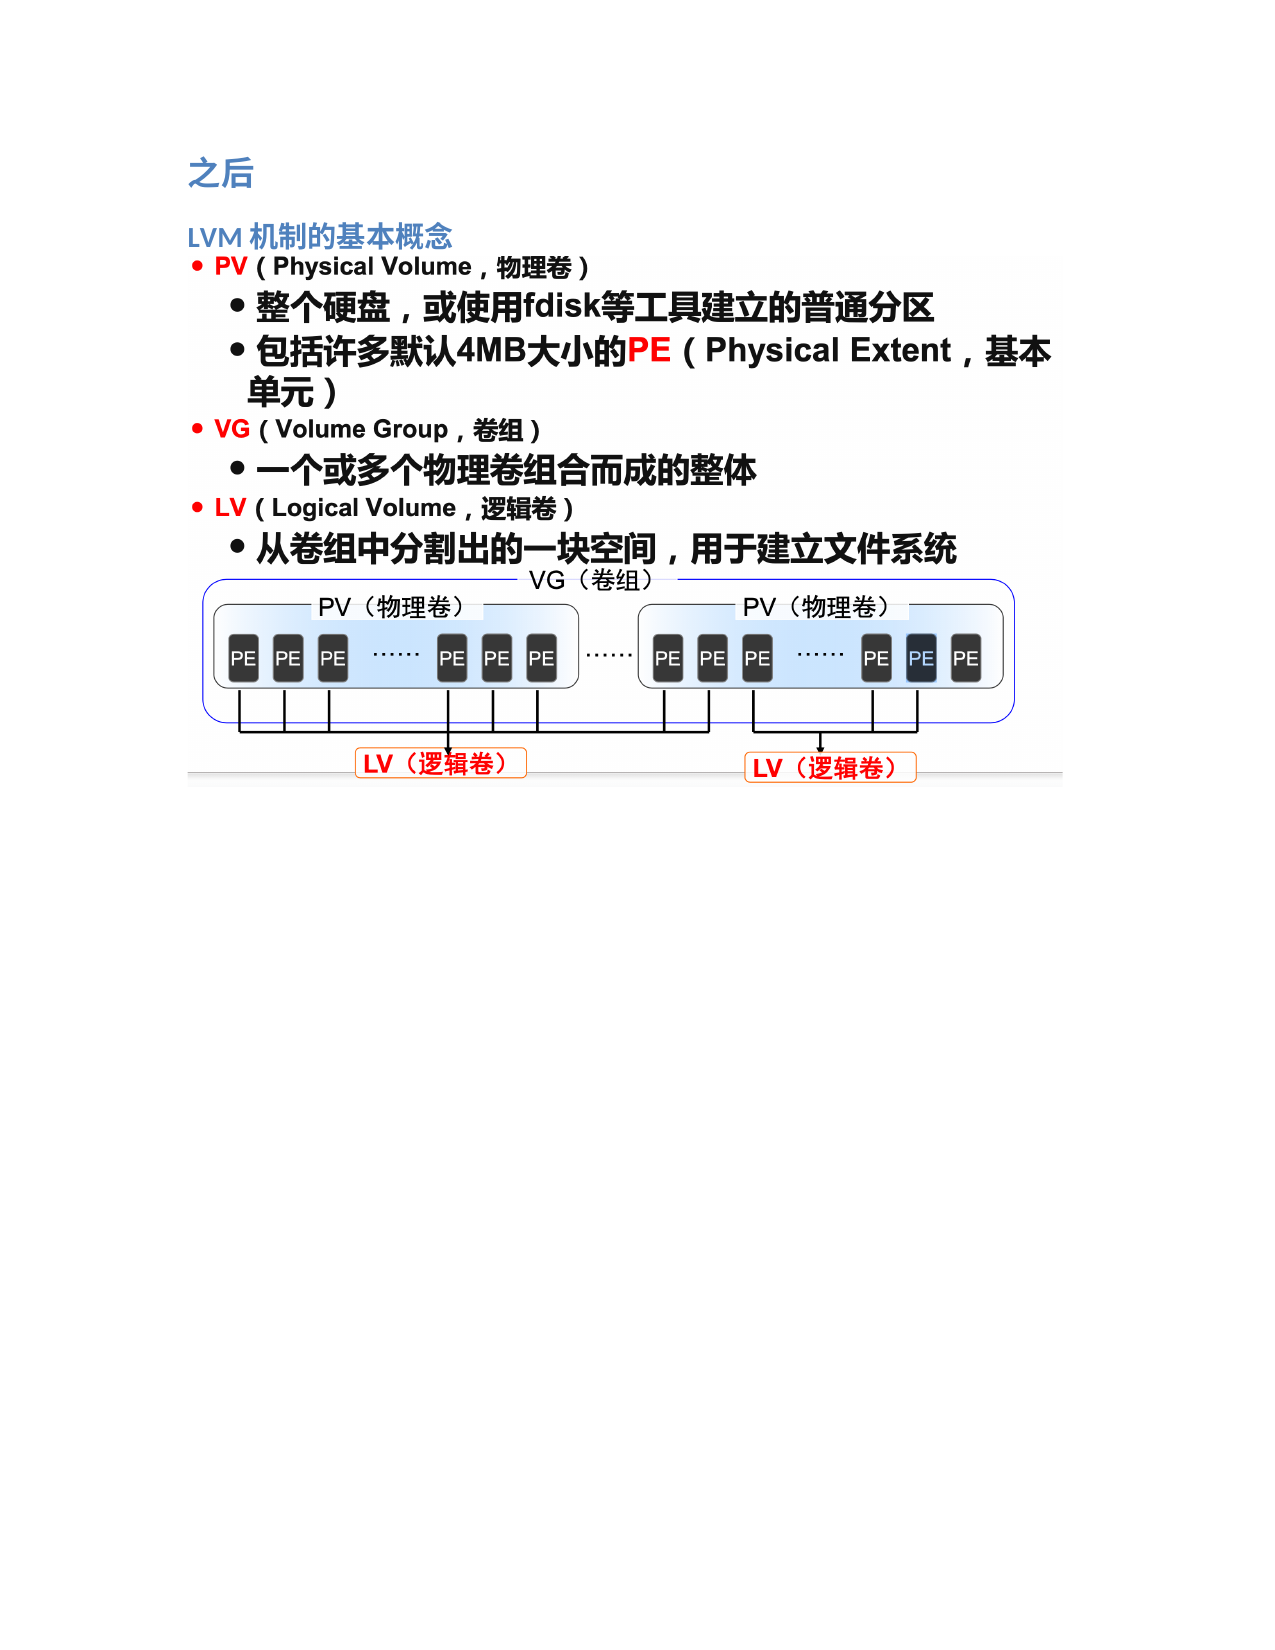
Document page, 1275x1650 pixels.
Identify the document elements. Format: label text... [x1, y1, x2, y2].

subtitle LVM 机制的基本概念 [187, 216, 1087, 256]
picture [187, 256, 1063, 787]
subtitle 之后 [187, 150, 1087, 195]
